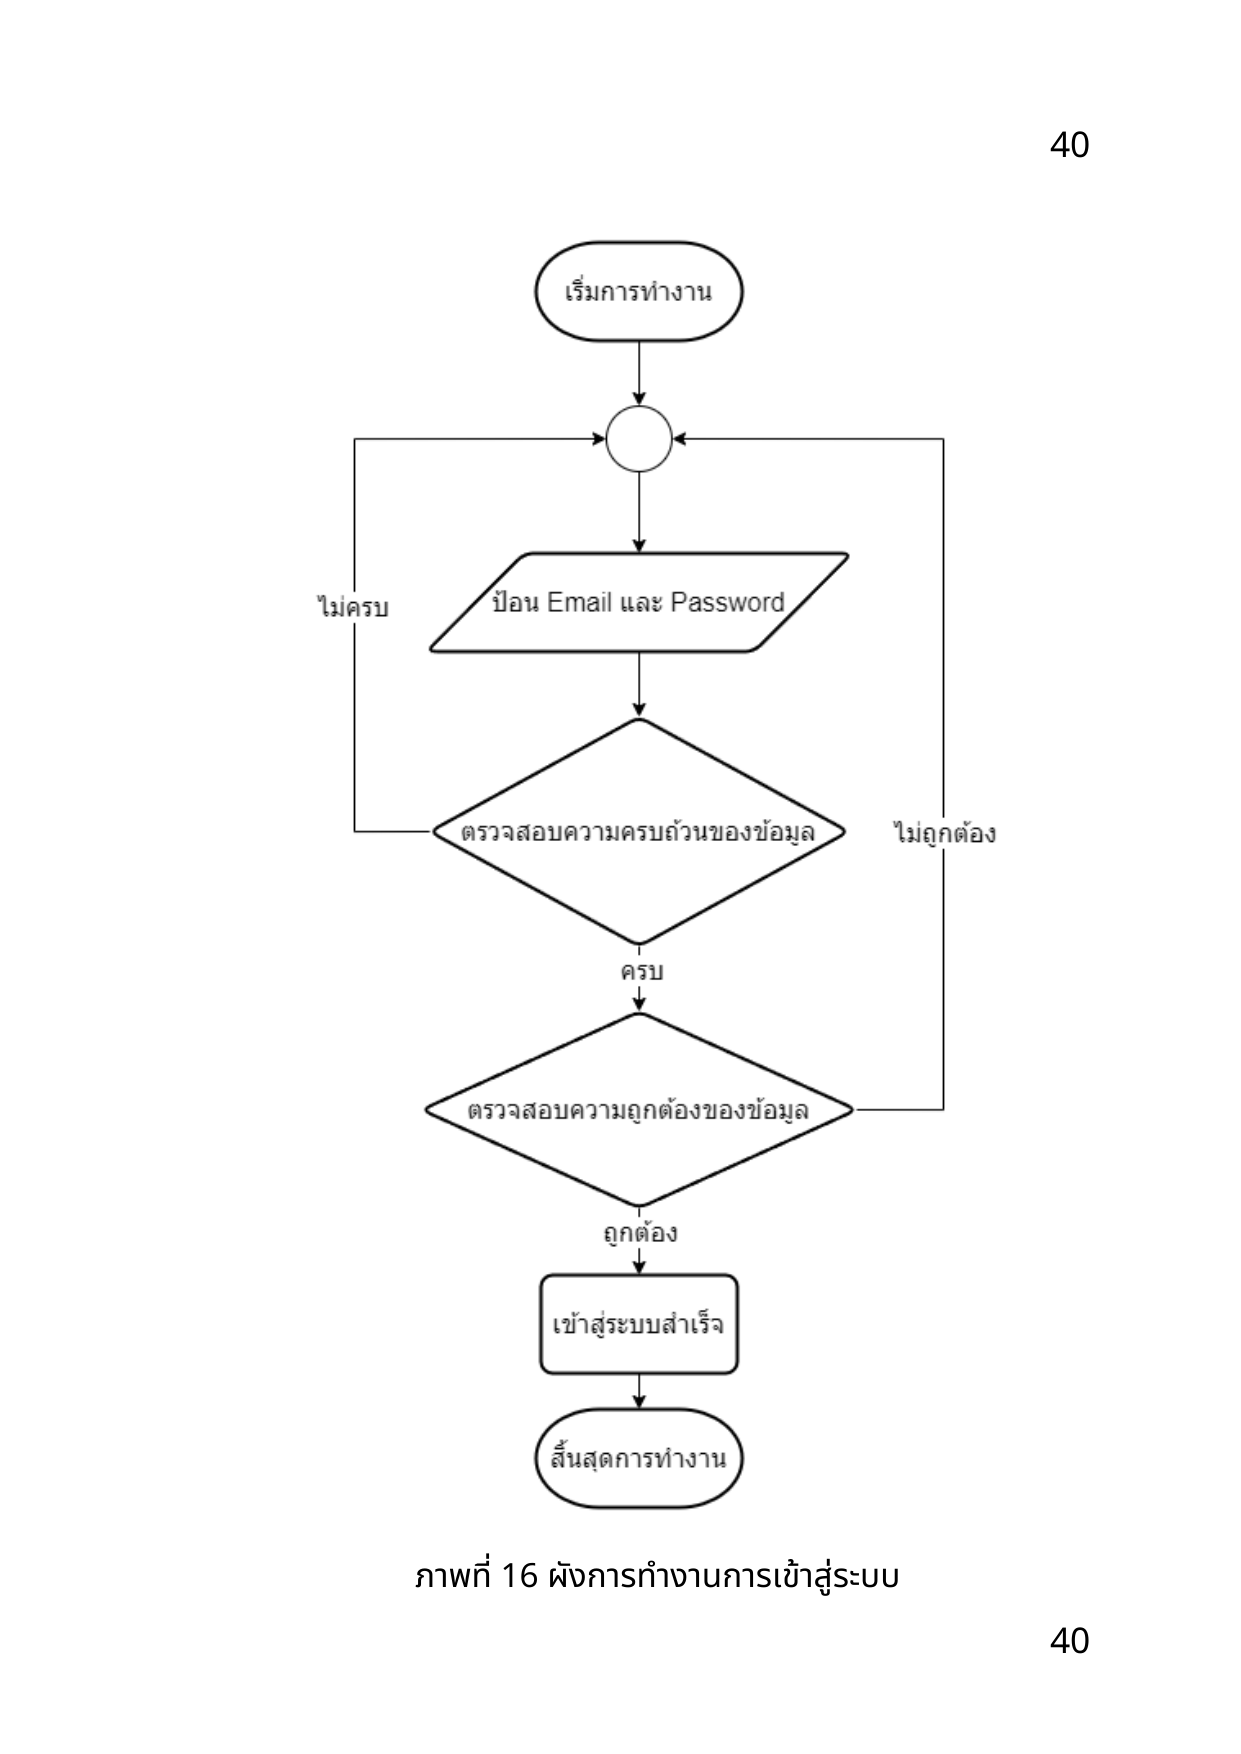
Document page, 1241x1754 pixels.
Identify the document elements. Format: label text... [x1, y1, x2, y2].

text ภาพที่ 16 ผังการทำงานการเข้าสู่ระบบ [225, 1552, 1090, 1602]
picture [300, 225, 1015, 1525]
